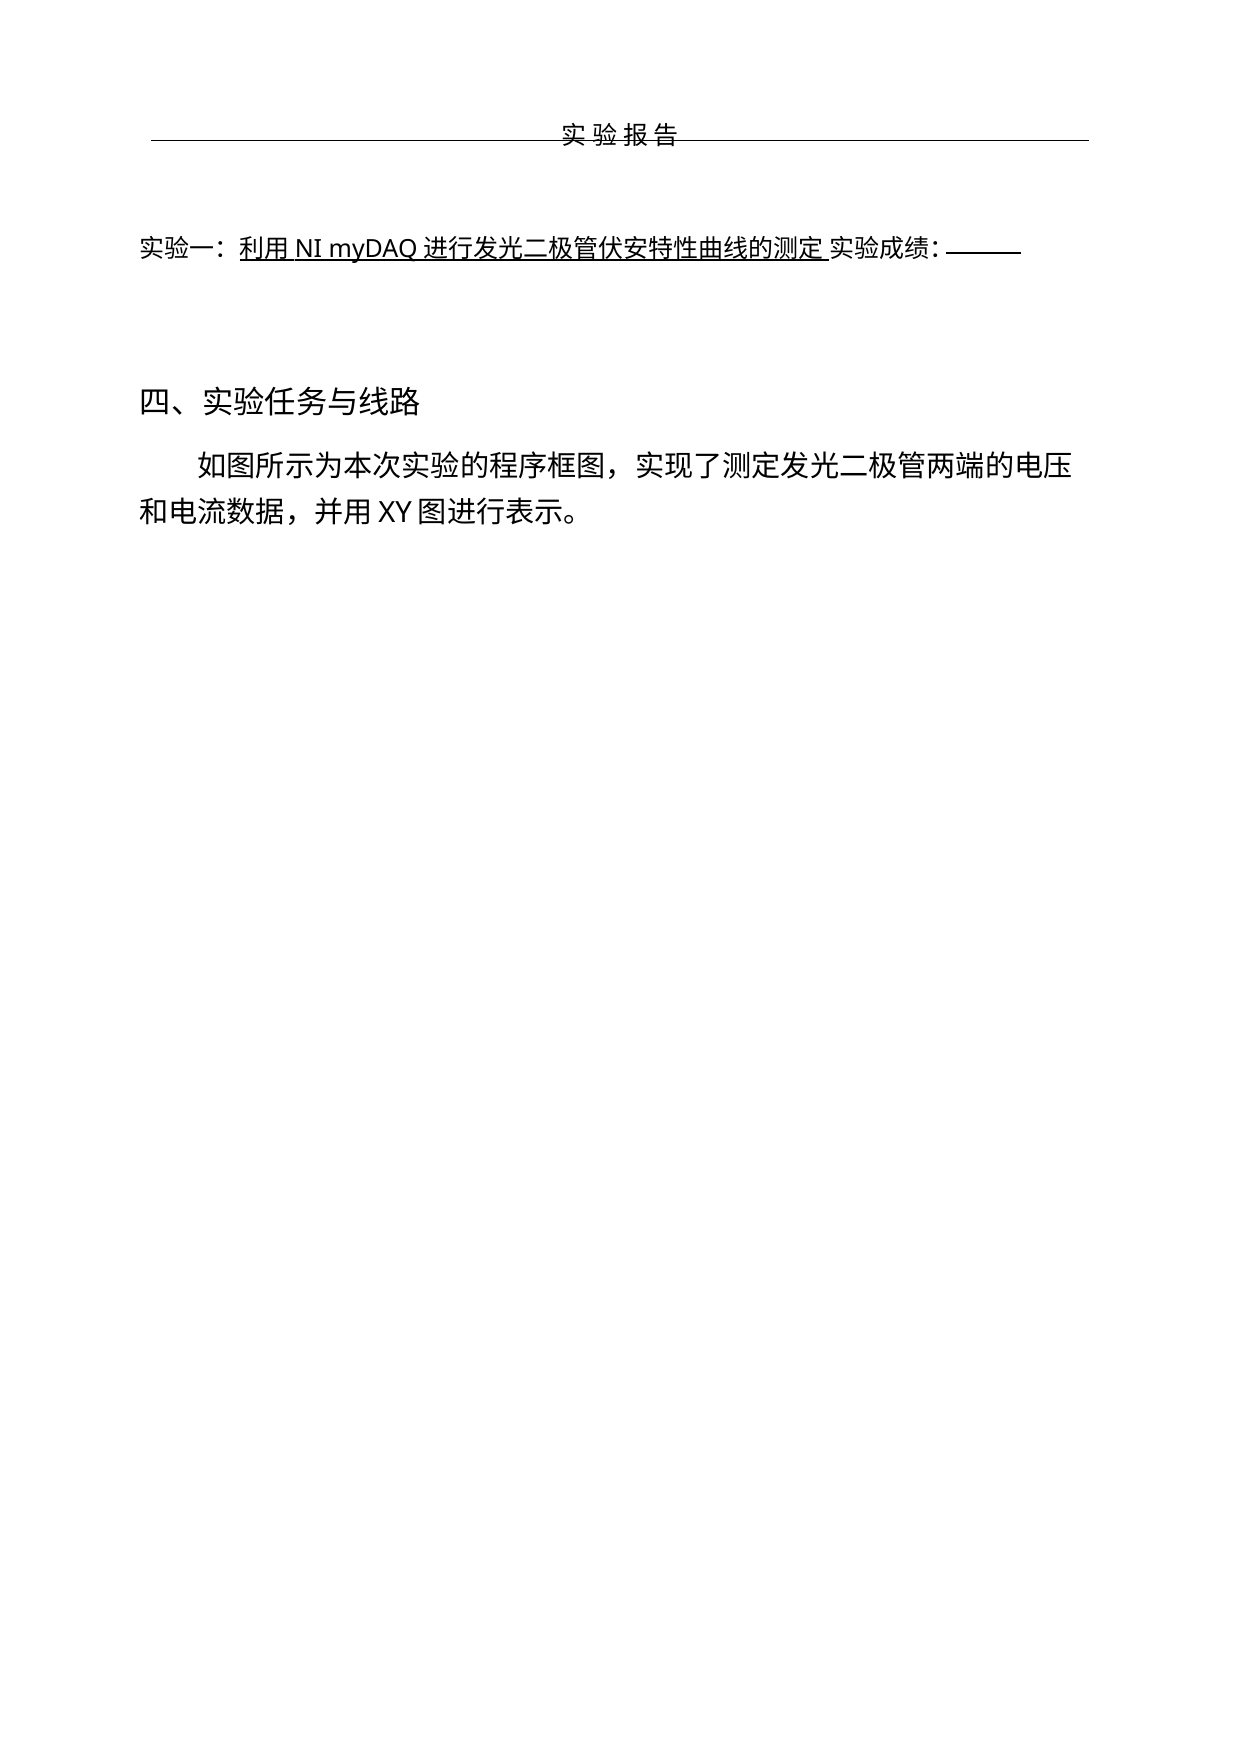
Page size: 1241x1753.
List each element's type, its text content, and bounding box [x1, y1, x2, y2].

text 如图所示为本次实验的程序框图，实现了测定发光二极管两端的电压和电流数据，并用XY图进行表示。 [139, 443, 1101, 531]
subtitle 实验一：利用NI myDAQ 进行发光二极管伏安特性曲线的测定 实验成绩： [139, 228, 1101, 264]
text 实 验 报 告 [139, 116, 1101, 152]
text 四、实验任务与线路 [139, 378, 1101, 423]
